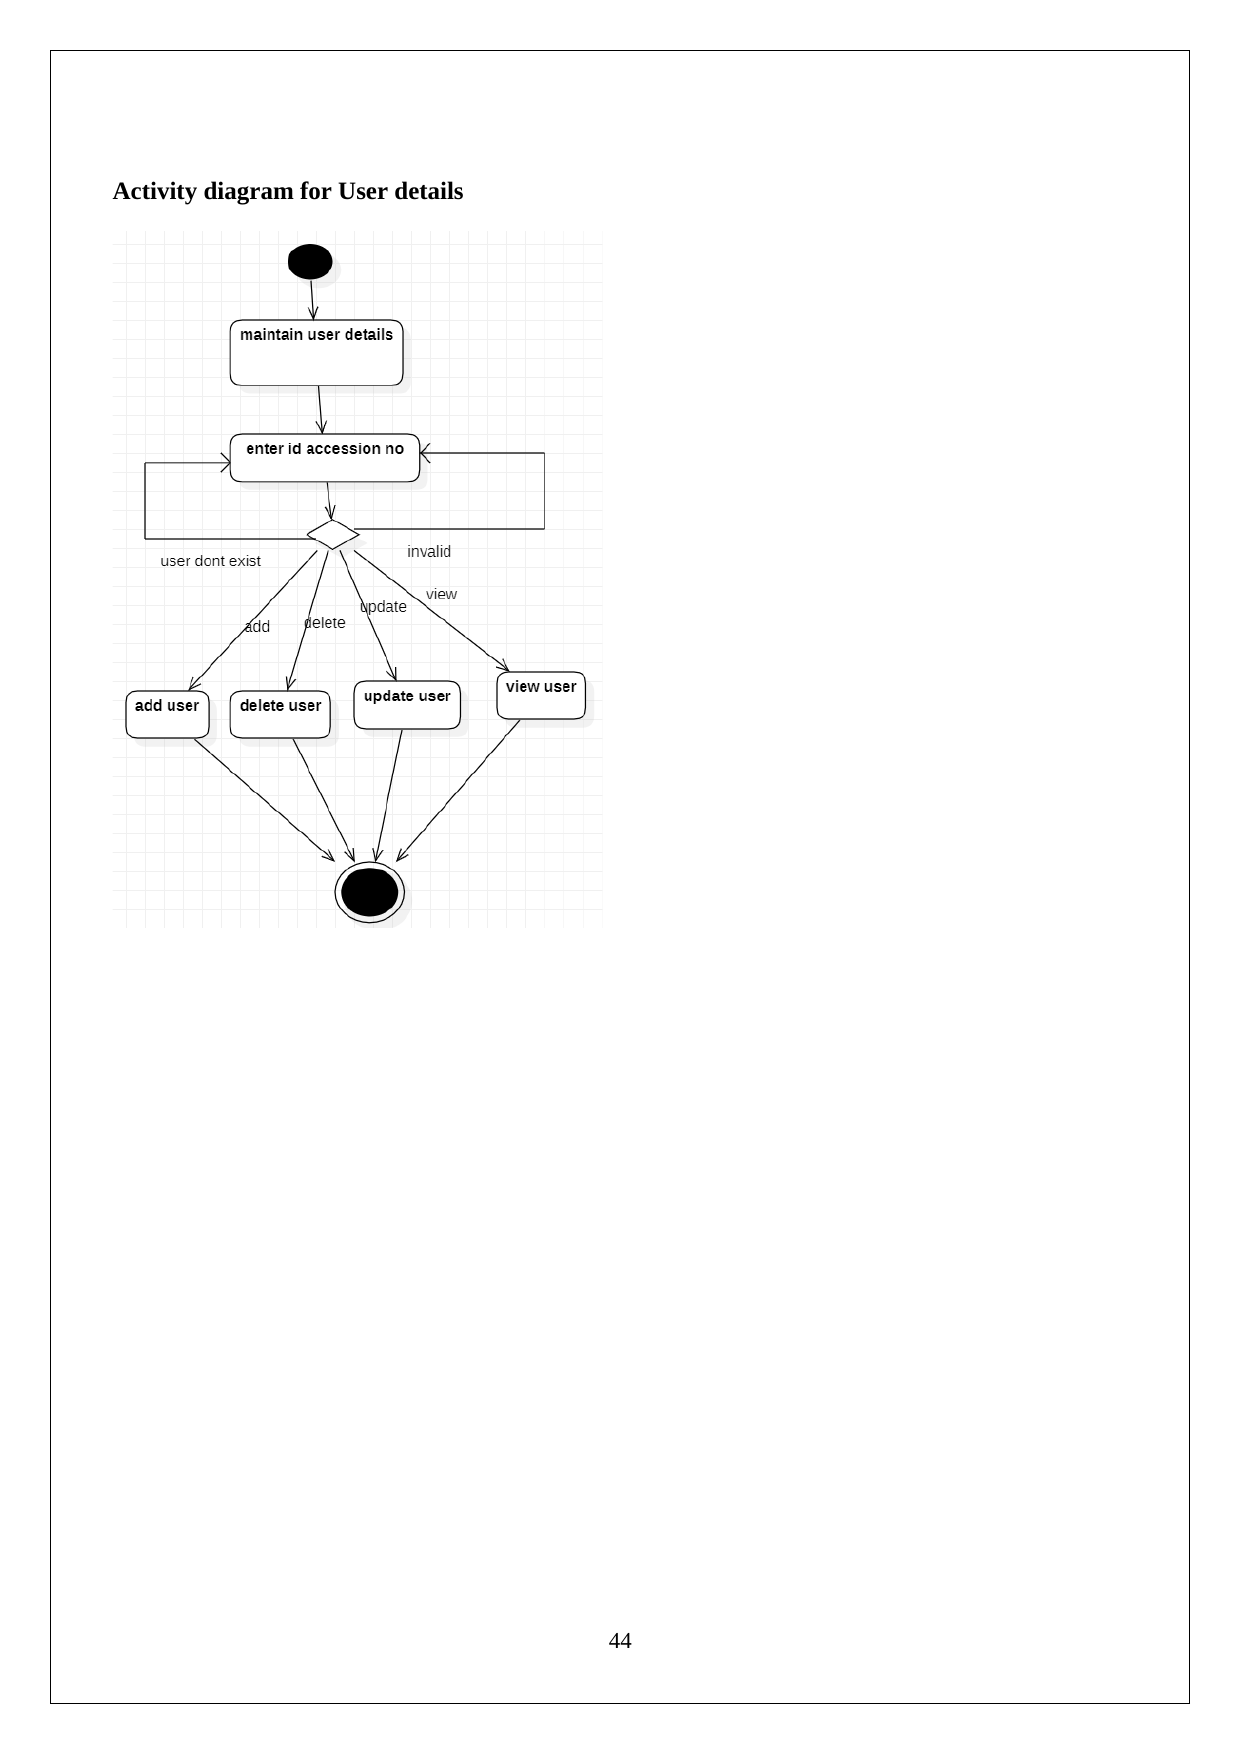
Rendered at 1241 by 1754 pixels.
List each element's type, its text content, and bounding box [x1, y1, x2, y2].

picture [112, 231, 603, 928]
text Activity diagram for User details [112, 176, 1128, 205]
